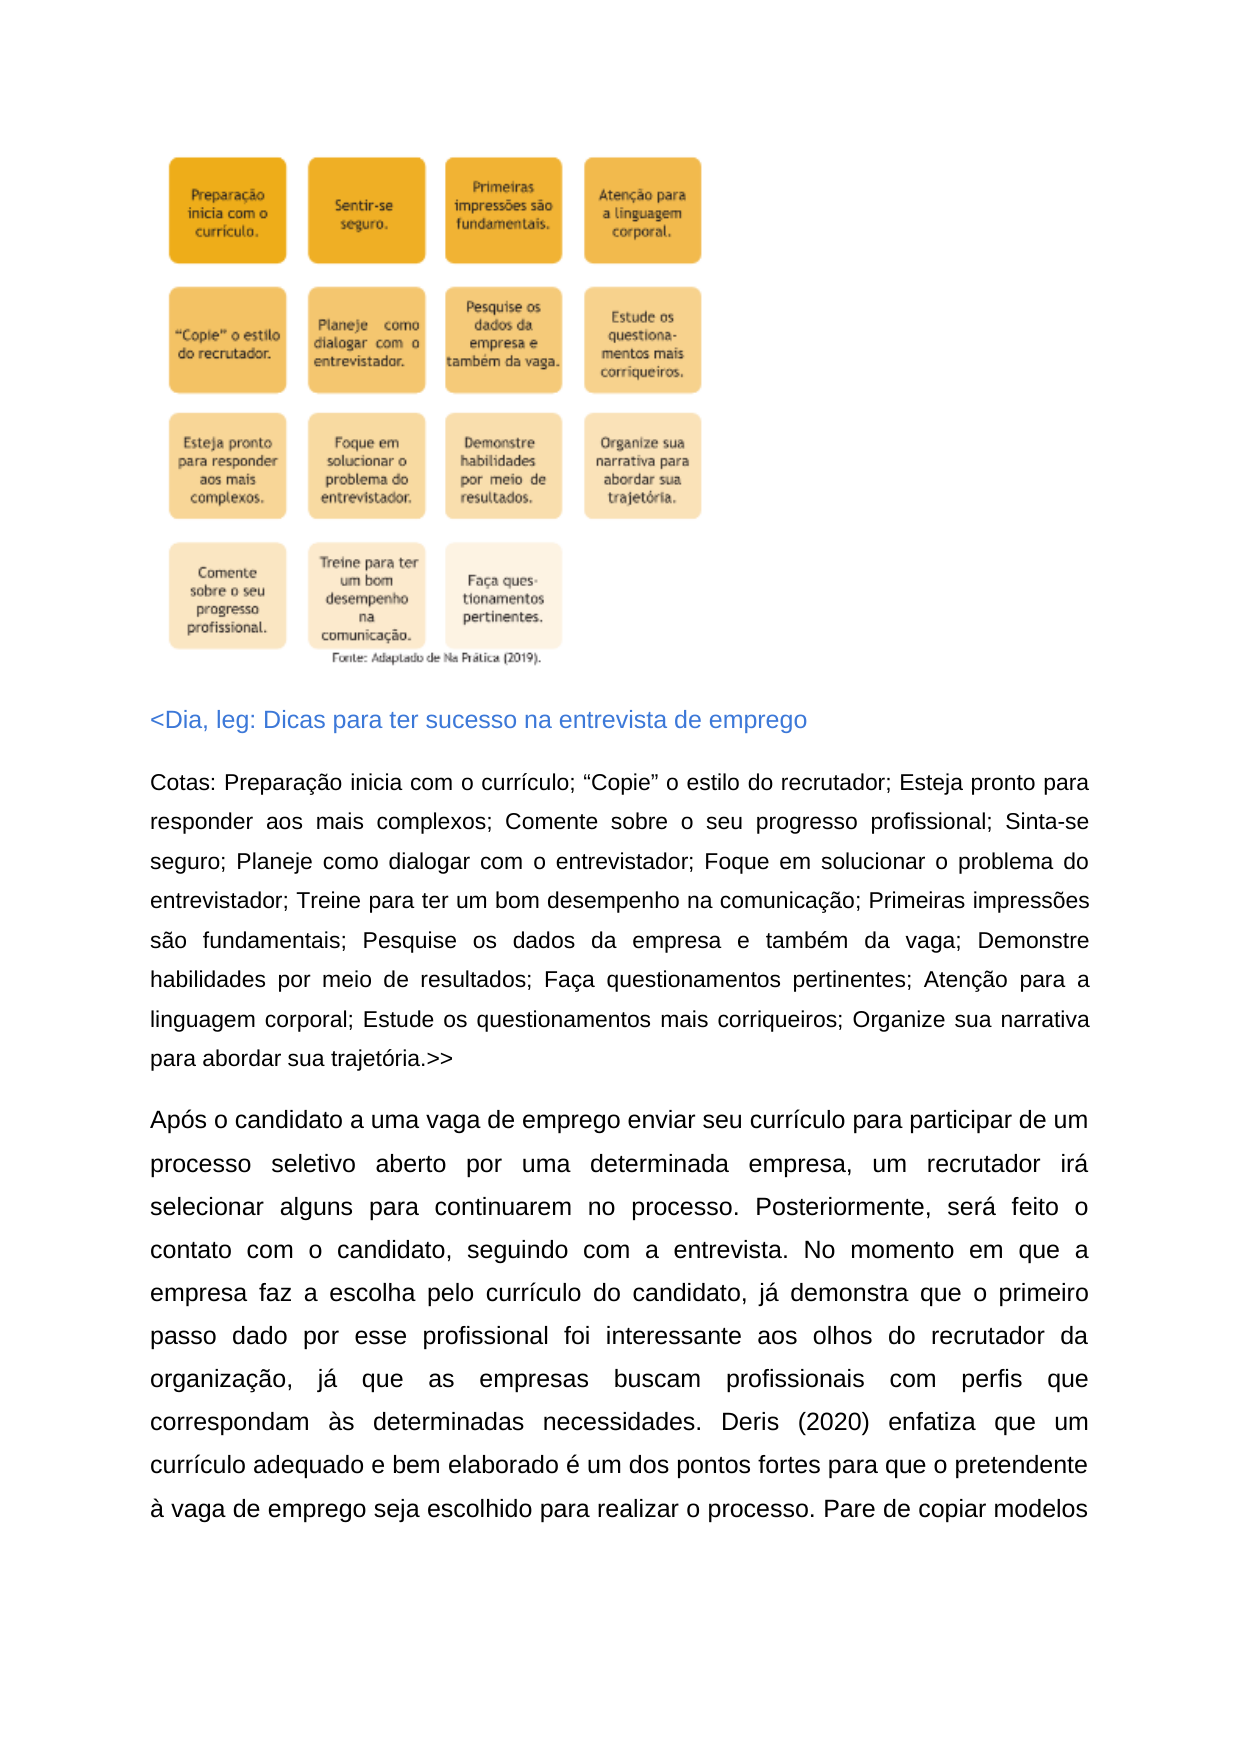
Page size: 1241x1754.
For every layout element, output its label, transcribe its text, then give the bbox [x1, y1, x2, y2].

text Cotas: Preparação inicia com o currículo; “Copie” o estilo do recrutador; Esteja pronto para responder aos mais complexos; Comente sobre o seu progresso profissional; Sinta-se seguro; Planeje como dialogar com o entrevistador; Foque em solucionar o problema do entrevistador; Treine para ter um bom desempenho na comunicação; Primeiras impressões são fundamentais; Pesquise os dados da empresa e também da vaga; Demonstre habilidades por meio de resultados; Faça questionamentos pertinentes; Atenção para a linguagem corporal; Estude os questionamentos mais corriqueiros; Organize sua narrativa para abordar sua trajetória.>> [150, 769, 1090, 1072]
text <Dia, leg: Dicas para ter sucesso na entrevista de emprego [150, 705, 1090, 734]
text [150, 1106, 1090, 1522]
picture [150, 150, 729, 671]
